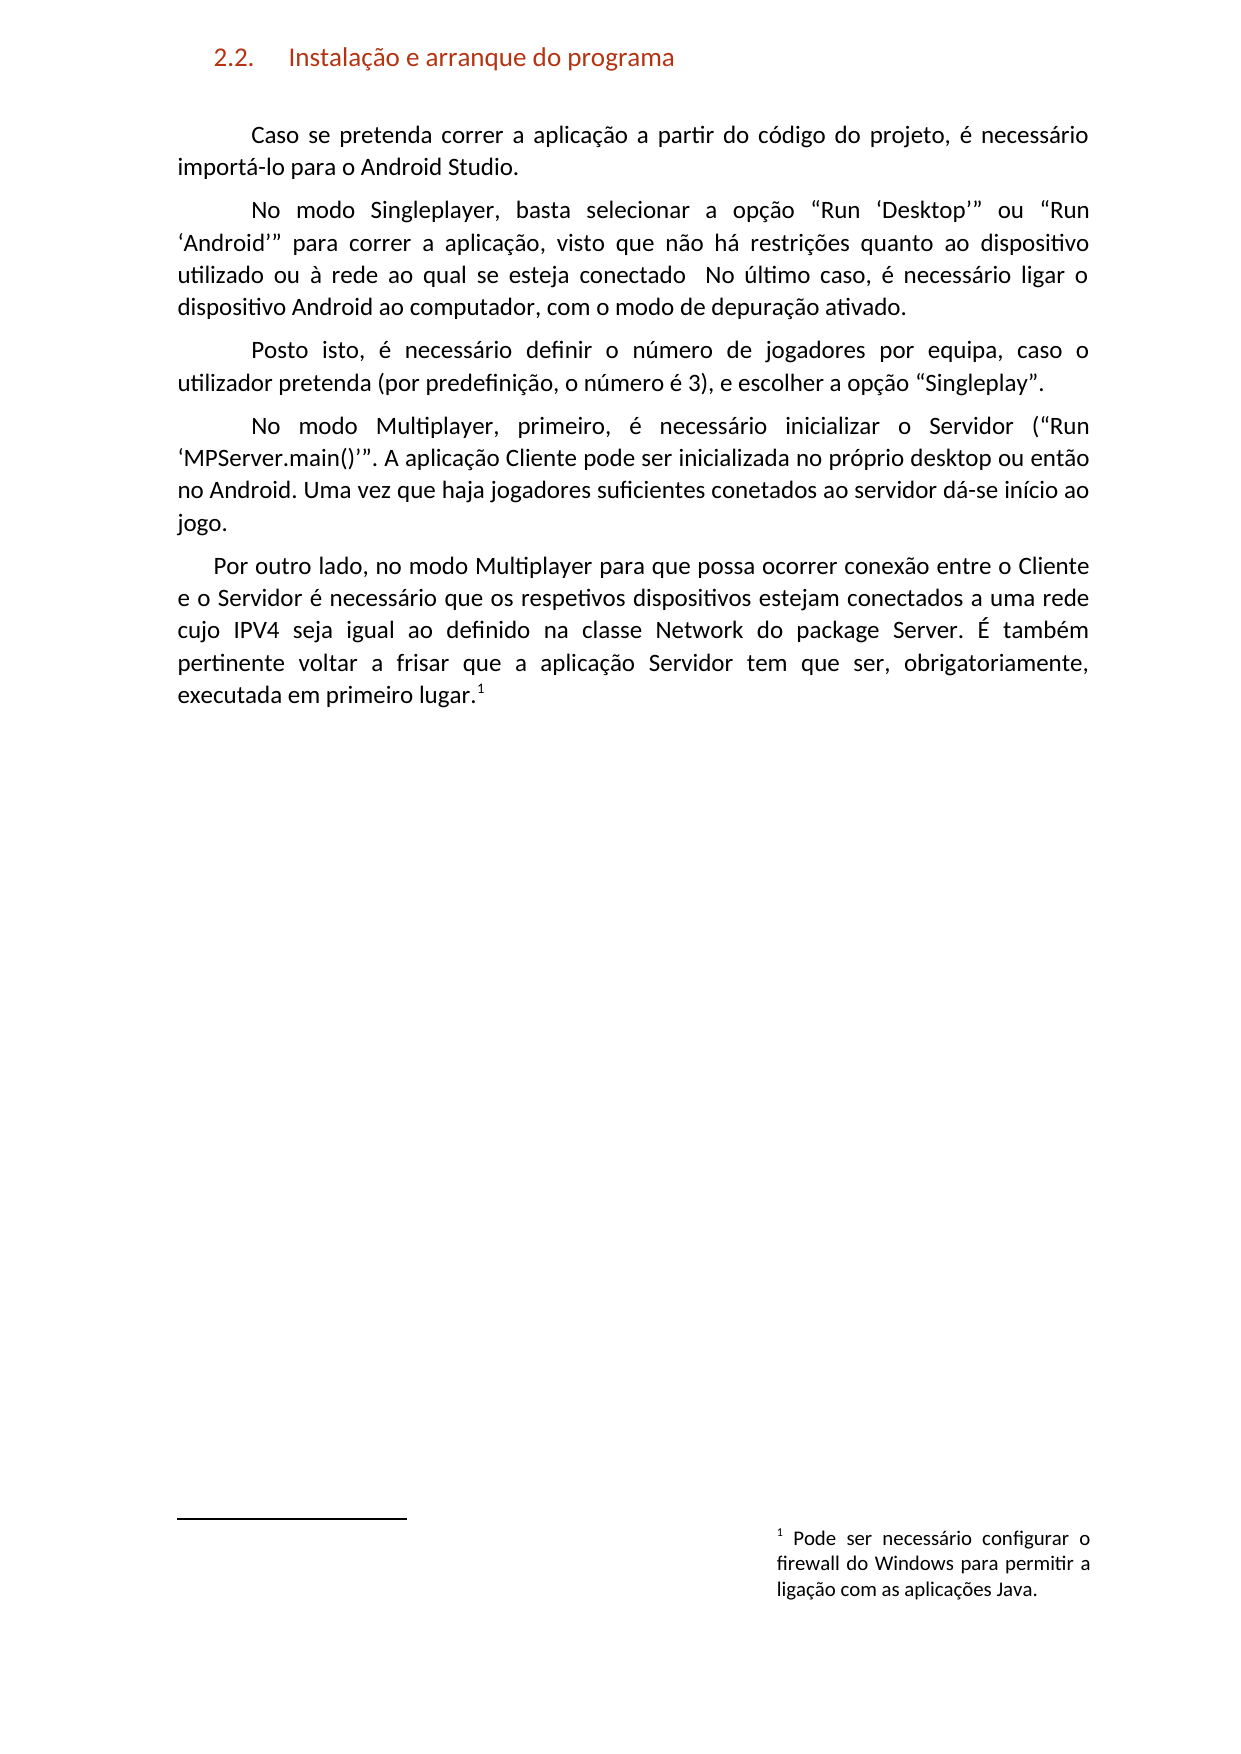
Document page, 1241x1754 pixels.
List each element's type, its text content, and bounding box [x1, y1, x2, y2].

text Caso se pretenda correr a aplicação a partir do código do projeto, é necessário importá-lo para o Android Studio. [177, 119, 1091, 182]
text No modo Singleplayer, basta selecionar a opção “Run ‘Desktop’” ou “Run ‘Android’” para correr a aplicação, visto que não há restrições quanto ao dispositivo utilizado ou à rede ao qual se esteja conectado No último caso, é necessário ligar o dispositivo Android ao computador, com o modo de depuração ativado. [177, 194, 1091, 322]
text Posto isto, é necessário definir o número de jogadores por equipa, caso o utilizador pretenda (por predefinição, o número é 3), e escolher a opção “Singleplay”. [177, 334, 1091, 397]
text Por outro lado, no modo Multiplayer para que possa ocorrer conexão entre o Cliente e o Servidor é necessário que os respetivos dispositivos estejam conectados a uma rede cujo IPV4 seja igual ao definido na classe Network do package Server. É também pertinente voltar a frisar que a aplicação Servidor tem que ser, obrigatoriamente, executada em primeiro lugar. [177, 550, 1091, 709]
text No modo Multiplayer, primeiro, é necessário inicializar o Servidor (“Run ‘MPServer.main()’”. A aplicação Cliente pode ser inicializada no próprio desktop ou então no Android. Uma vez que haja jogadores suficientes conetados ao servidor dá-se início ao jogo. [177, 410, 1091, 537]
subtitle Instalação e arranque do programa [213, 40, 1091, 73]
